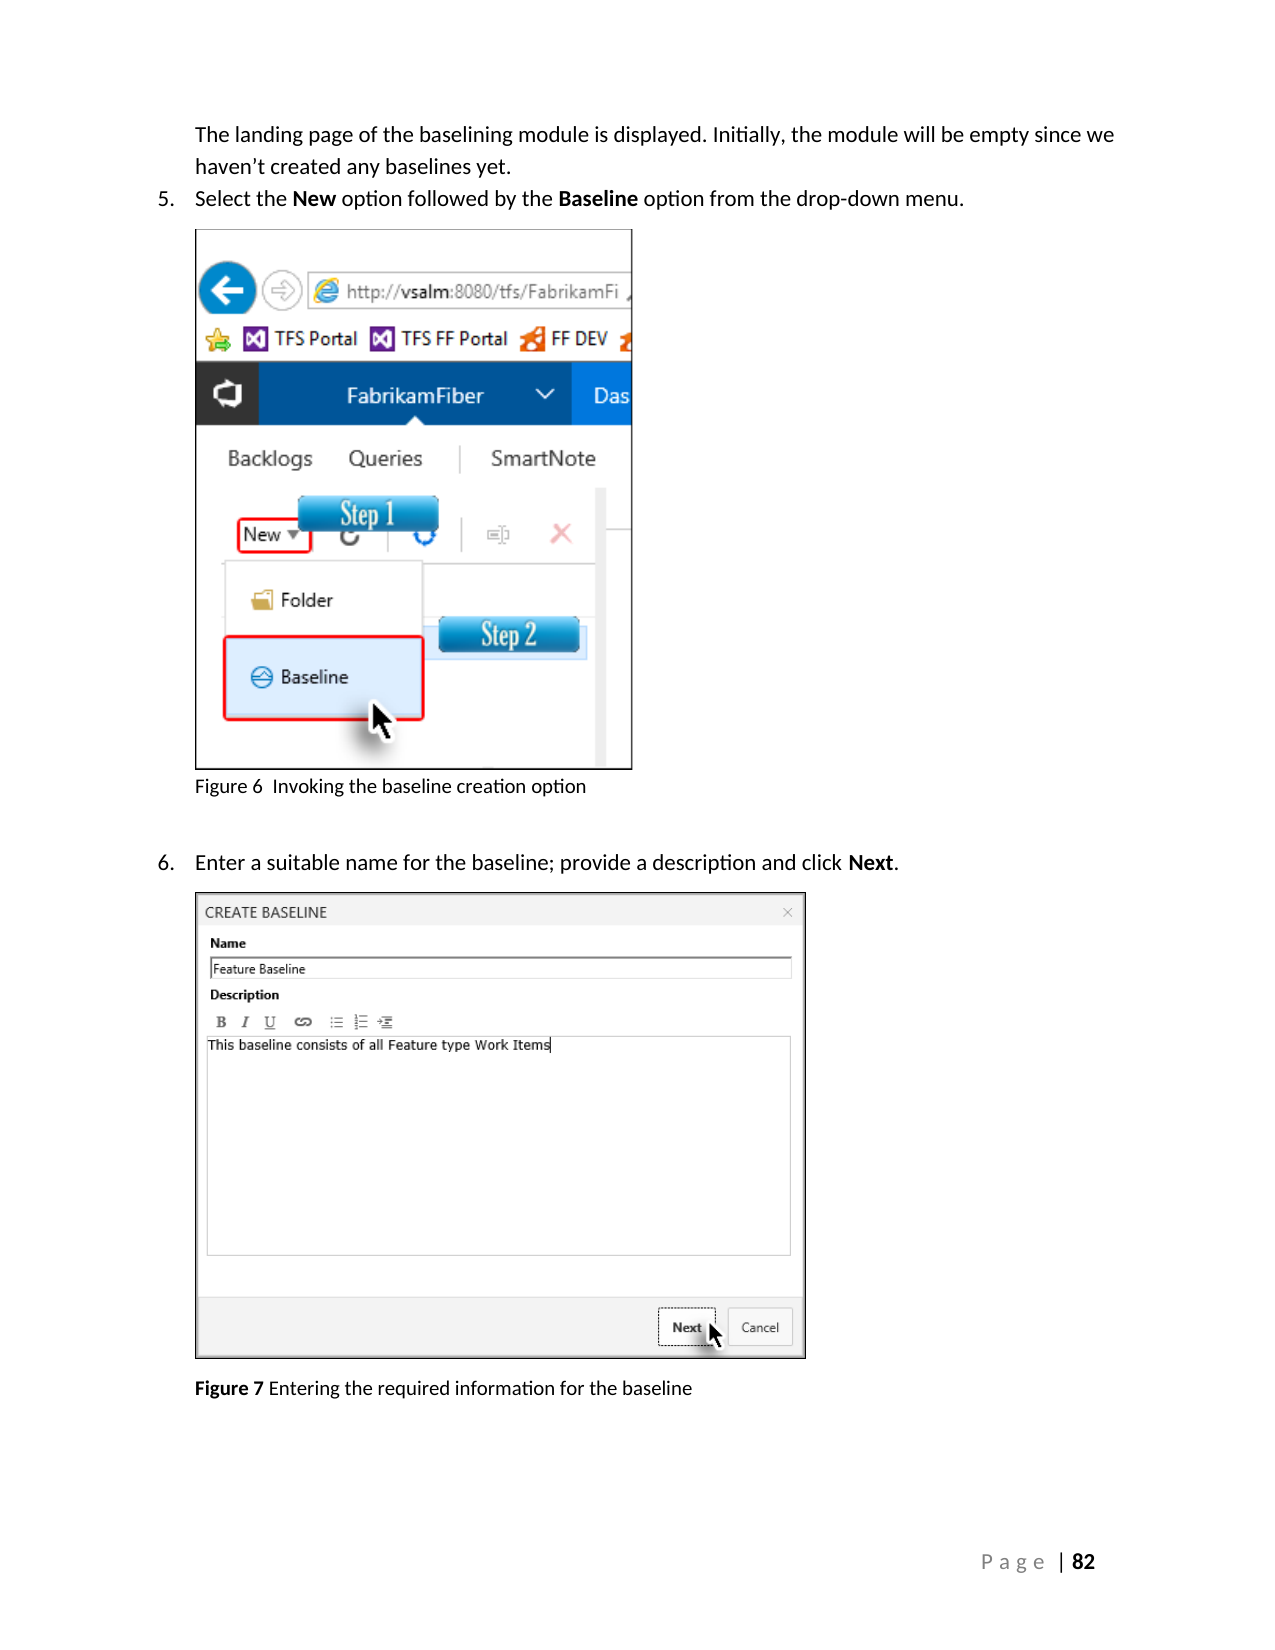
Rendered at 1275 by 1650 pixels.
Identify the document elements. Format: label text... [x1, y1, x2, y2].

picture [195, 229, 633, 770]
text Figure 6 Invoking the baseline creation option [195, 774, 1125, 799]
picture [195, 892, 806, 1359]
list Enter a suitable name for the baseline; provide a description and click Next. [157, 848, 1125, 876]
list The landing page of the baselining module is displayed. Initially, the module will be empty since we haven’t created any baselines yet. [195, 120, 1125, 180]
list Select the New option followed by the Baseline option from the drop-down menu. [157, 184, 1125, 212]
text Figure 7 Entering the required information for the baseline [195, 1375, 1125, 1401]
